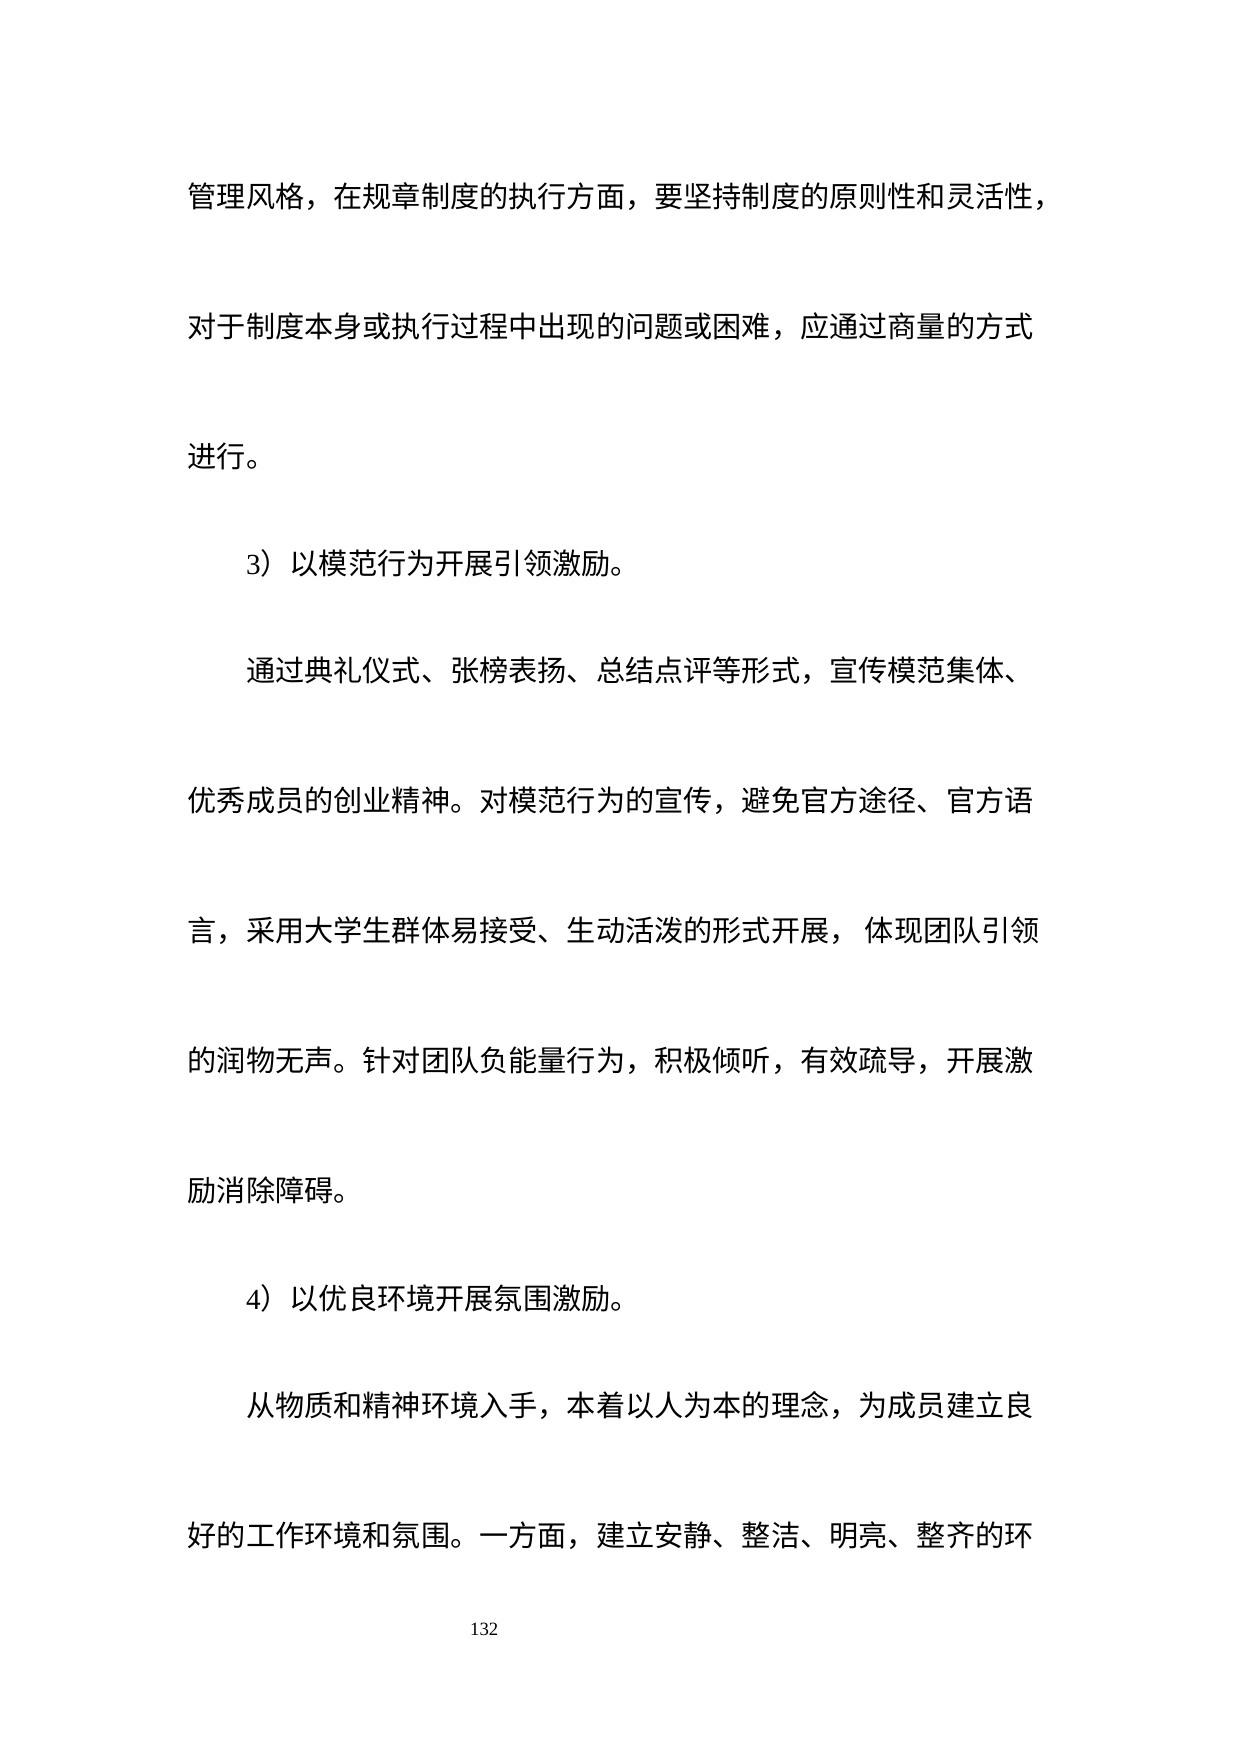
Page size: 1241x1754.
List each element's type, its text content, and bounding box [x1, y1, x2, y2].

text 通过典礼仪式、张榜表扬、总结点评等形式，宣传模范集体、优秀成员的创业精神。对模范行为的宣传，避免官方途径、官方语言，采用大学生群体易接受、生动活泼的形式开展， 体现团队引领的润物无声。针对团队负能量行为，积极倾听，有效疏导，开展激励消除障碍。 [187, 637, 1053, 1222]
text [187, 162, 1053, 487]
text 4）以优良环境开展氛围激励。 [187, 1264, 1053, 1329]
text 3）以模范行为开展引领激励。 [187, 529, 1053, 594]
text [187, 1371, 1053, 1566]
